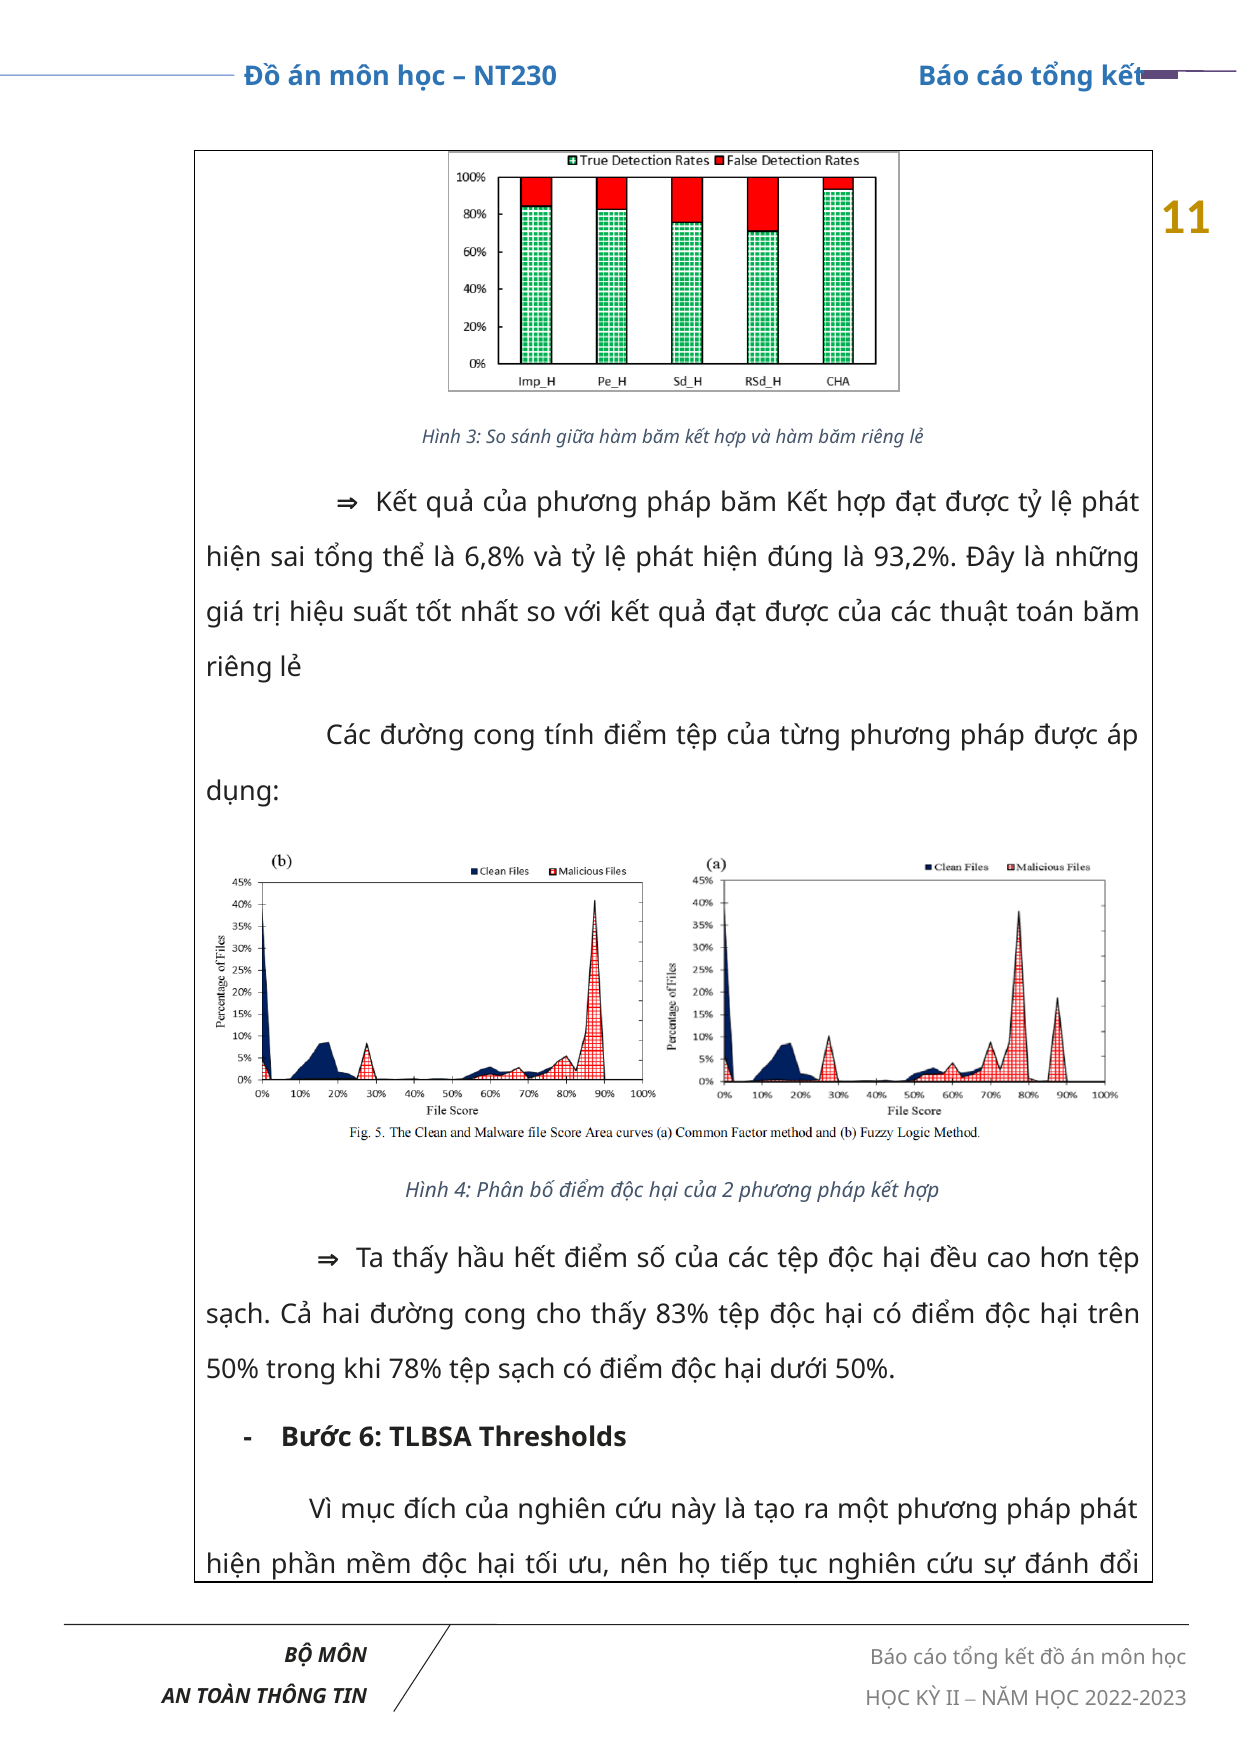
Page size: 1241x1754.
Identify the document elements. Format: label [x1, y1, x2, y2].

picture [449, 153, 898, 390]
picture [206, 838, 1141, 1145]
table_header [195, 151, 1152, 1581]
